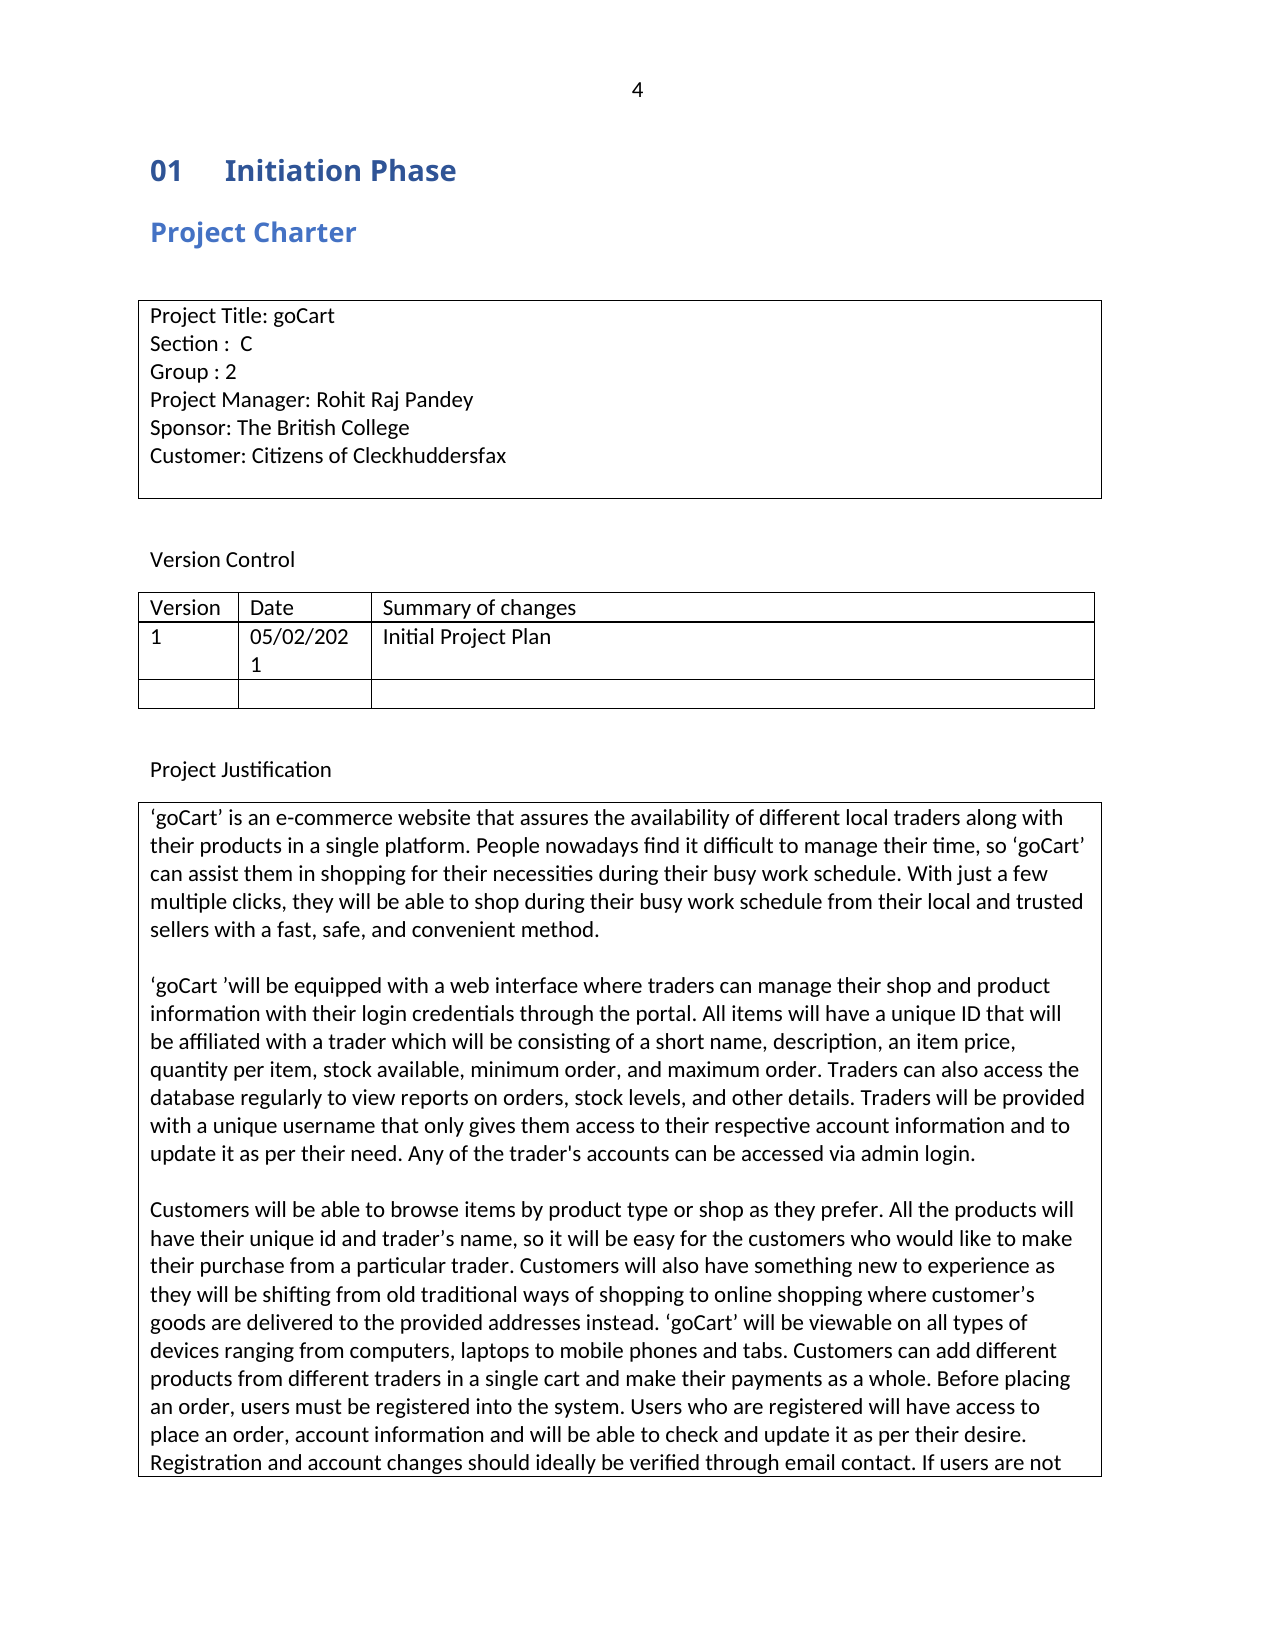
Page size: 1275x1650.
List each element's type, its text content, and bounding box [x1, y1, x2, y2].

table_cell [372, 680, 1094, 707]
subtitle 01 Initiation Phase [150, 150, 1125, 190]
table_header Project Title: goCart Section : C Group : 2 Project Manager: Rohit Raj Pandey Sponsor: The British College Customer: Citizens of Cleckhuddersfax [139, 301, 1101, 497]
table_header Version [139, 593, 238, 621]
table_cell [239, 680, 371, 707]
text Project Justification [150, 755, 1125, 783]
table_cell [139, 680, 238, 707]
table_header Date [239, 593, 371, 621]
table_cell Initial Project Plan [372, 623, 1094, 678]
table_cell 1 [139, 623, 238, 678]
table_header Summary of changes [372, 593, 1094, 621]
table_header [139, 803, 1101, 1476]
table_cell 05/02/2021 [239, 623, 371, 678]
subtitle Project Charter [150, 214, 1125, 251]
text Version Control [150, 545, 1125, 573]
